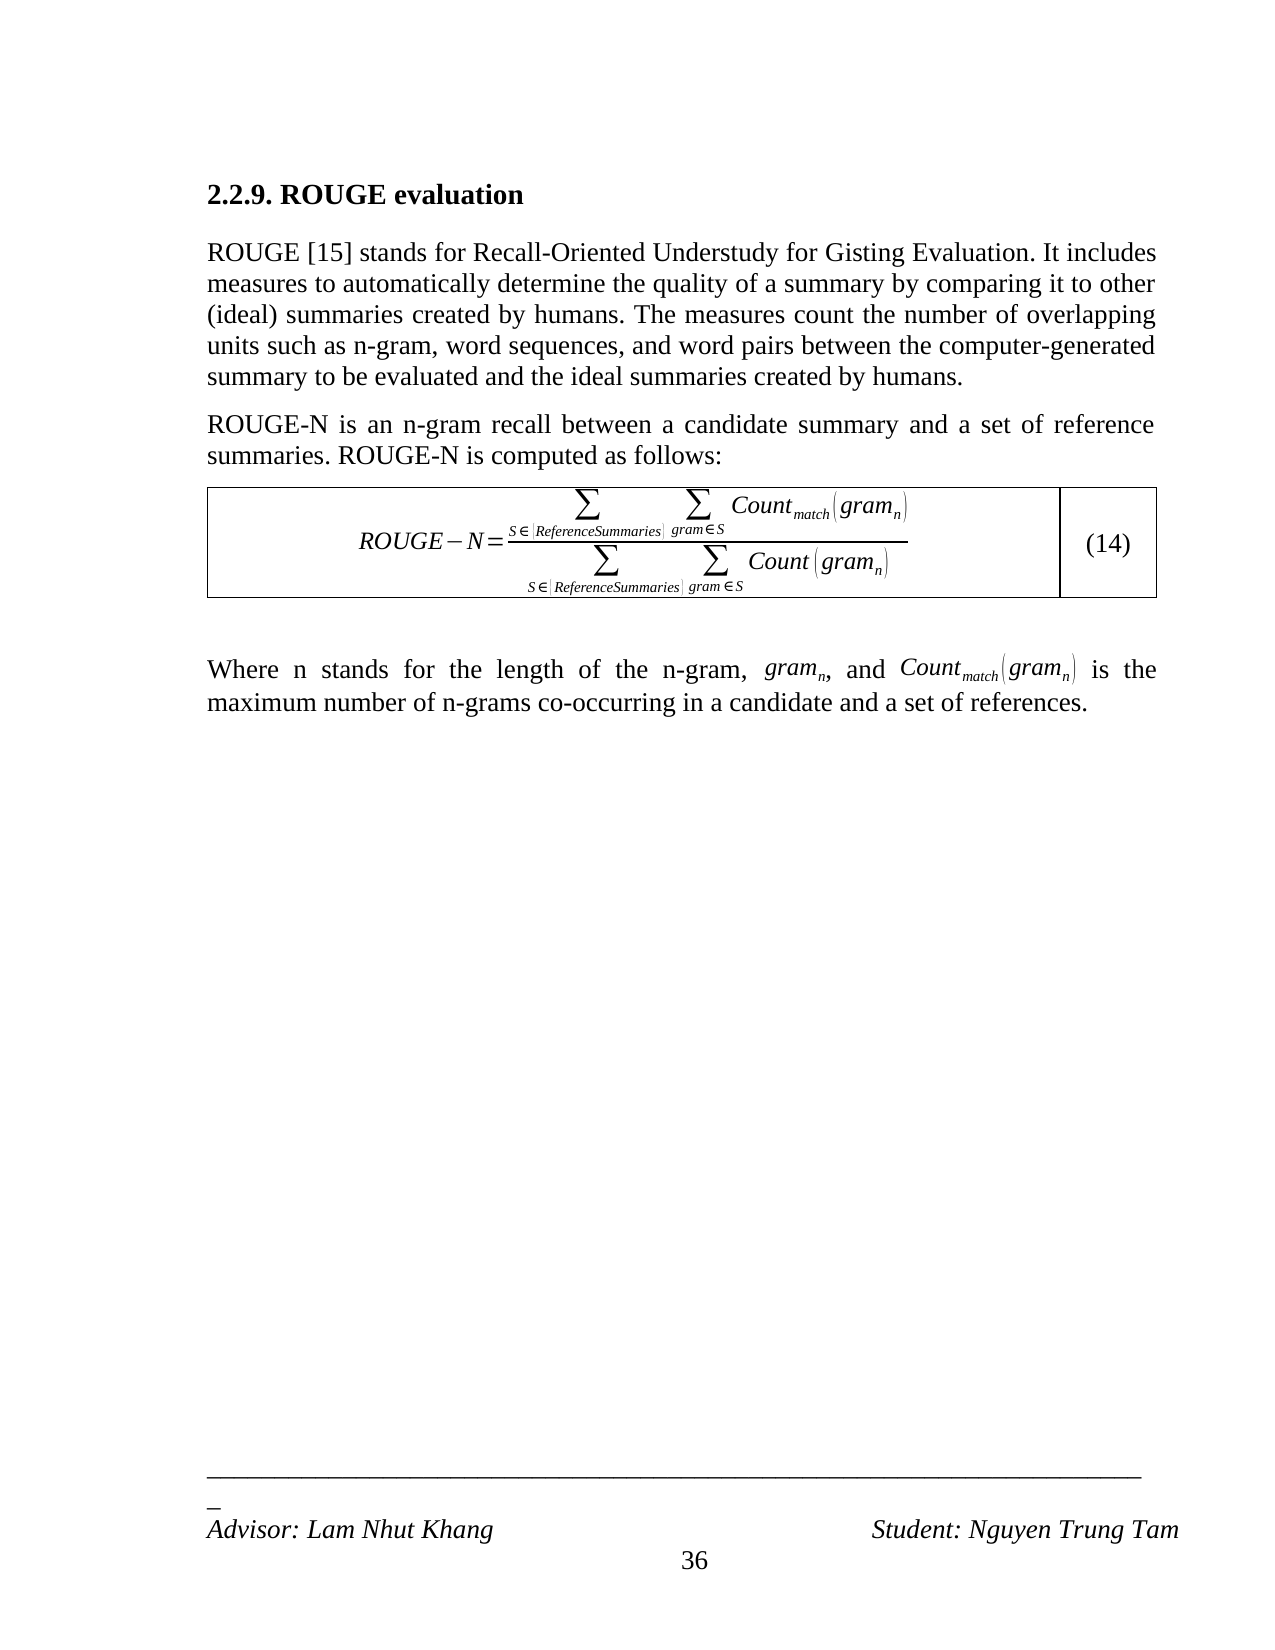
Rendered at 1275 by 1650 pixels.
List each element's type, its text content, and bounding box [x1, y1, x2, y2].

table_header [208, 488, 1059, 597]
subtitle ROUGE evaluation [207, 177, 1157, 211]
table_header (14) [1061, 488, 1156, 597]
text ROUGE stands for Recall-Oriented Understudy for Gisting Evaluation. It includes measures to automatically determine the quality of a summary by comparing it to other (ideal) summaries created by humans. The measures count the number of overlapping units such as n-gram, word sequences, and word pairs between the computer-generated summary to be evaluated and the ideal summaries created by humans. [207, 236, 1157, 391]
text ROUGE-N is an n-gram recall between a candidate summary and a set of reference summaries. ROUGE-N is computed as follows: [207, 408, 1157, 470]
text Where n stands for the length of the n-gram, , and is the maximum number of n-grams co-occurring in a candidate and a set of references. [207, 652, 1157, 718]
